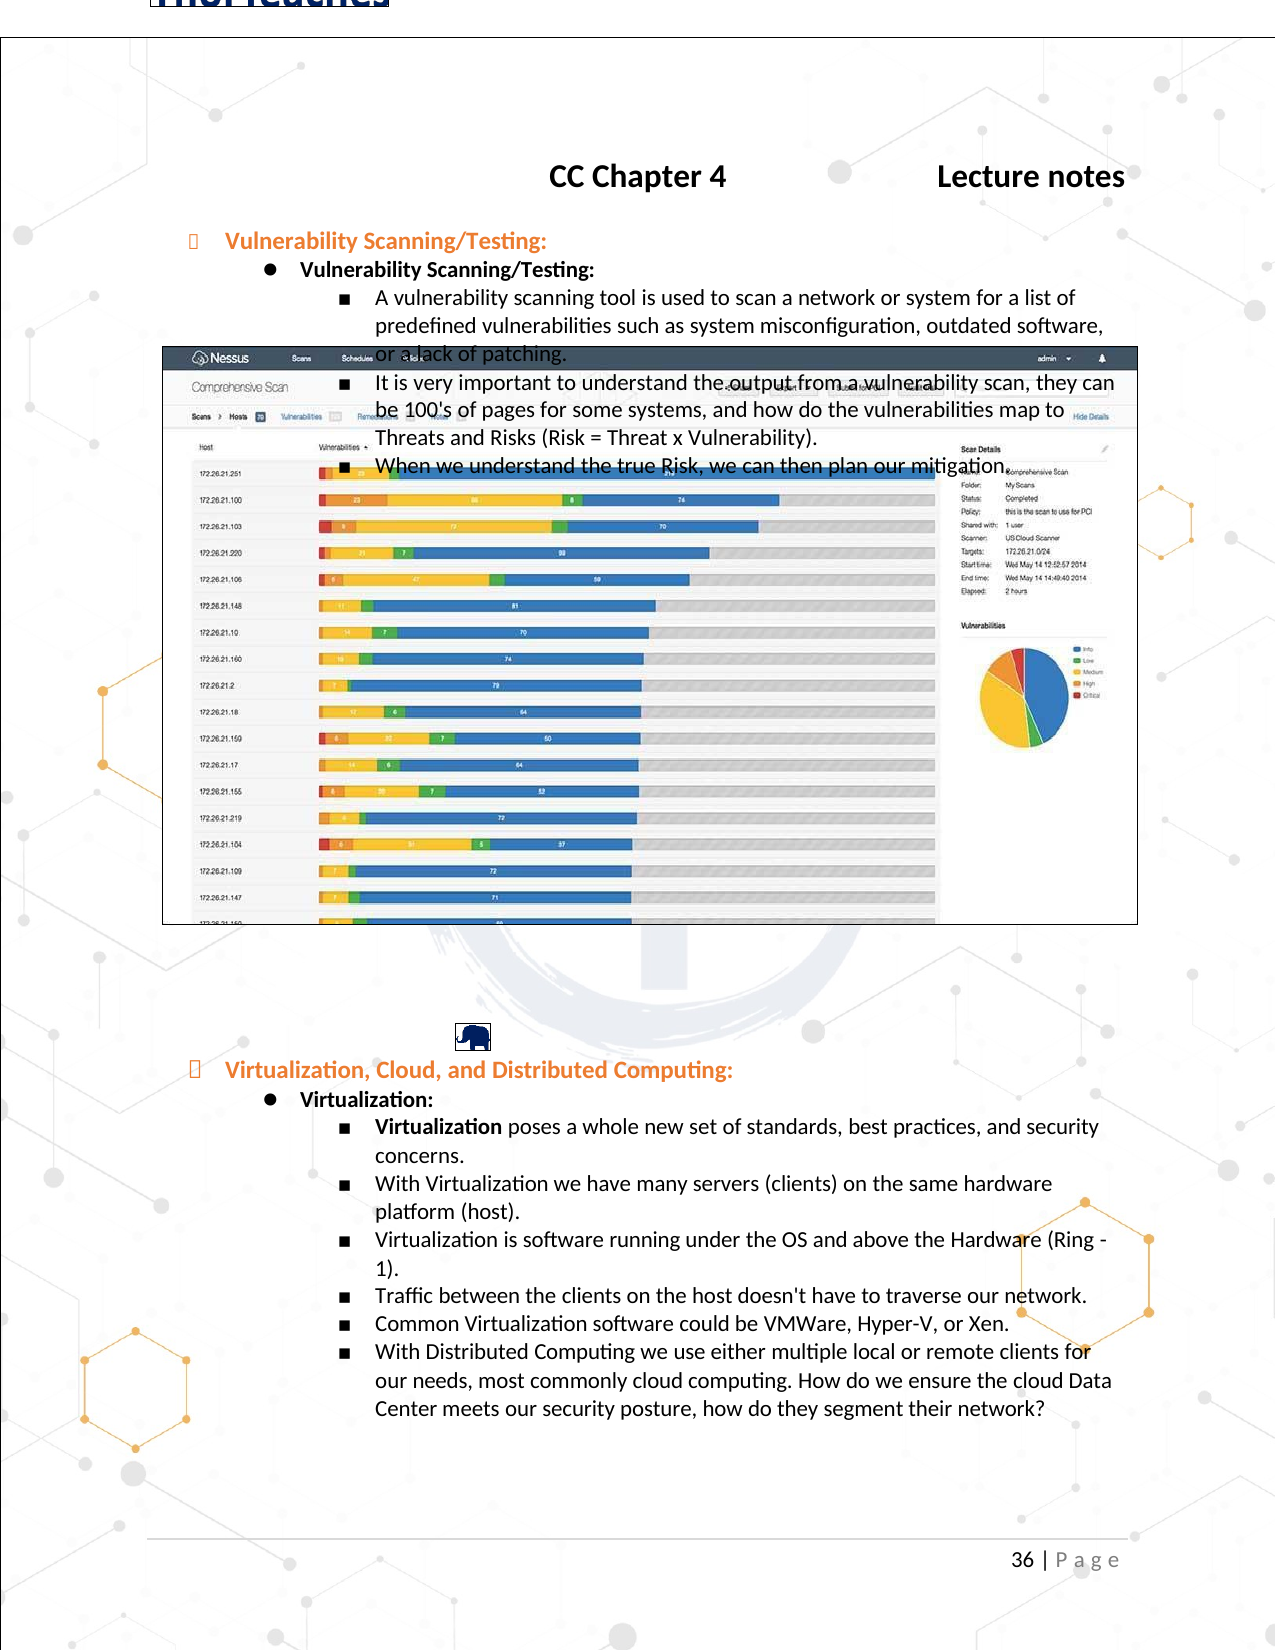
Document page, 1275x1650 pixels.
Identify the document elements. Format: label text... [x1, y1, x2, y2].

list | P a g e [1011, 1545, 1135, 1573]
picture [1, 38, 1275, 1650]
list Common Virtualization software could be VMWare, Hyper-V, or Xen. [337, 1309, 1135, 1337]
list It is very important to understand the output from a vulnerability scan, they can be 100's of pages for some systems, and how do the vulnerabilities map to Threats and Risks (Risk = Threat x Vulnerability). [337, 368, 1119, 451]
list With Virtualization we have many servers (clients) on the same hardware platform (host). [337, 1169, 1057, 1225]
subtitle  Vulnerability Scanning/Testing: [187, 225, 1135, 256]
list When we understand the true Risk, we can then plan our mitigation. [337, 451, 1135, 479]
subtitle Vulnerability Scanning/Testing: [262, 256, 1135, 283]
subtitle Virtualization: [262, 1085, 1135, 1112]
picture [151, 0, 388, 6]
list Traffic between the clients on the host doesn't have to traverse our network. [337, 1282, 1135, 1309]
list With Distributed Computing we use either multiple local or remote clients for our needs, most commonly cloud computing. How do we ensure the cloud Data Center meets our security posture, how do they segment their network? [337, 1337, 1113, 1422]
list A vulnerability scanning tool is used to scan a network or system for a list of predefined vulnerabilities such as system misconfiguration, outdated software, or a lack of patching. [337, 283, 1107, 368]
list Virtualization poses a whole new set of standards, best practices, and security concerns. [337, 1112, 1102, 1169]
subtitle CC Chapter 4 Lecture notes [549, 155, 1135, 196]
list Virtualization is software running under the OS and above the Hardware (Ring - 1). [337, 1225, 1113, 1282]
subtitle  Virtualization, Cloud, and Distributed Computing: [187, 1054, 1135, 1085]
